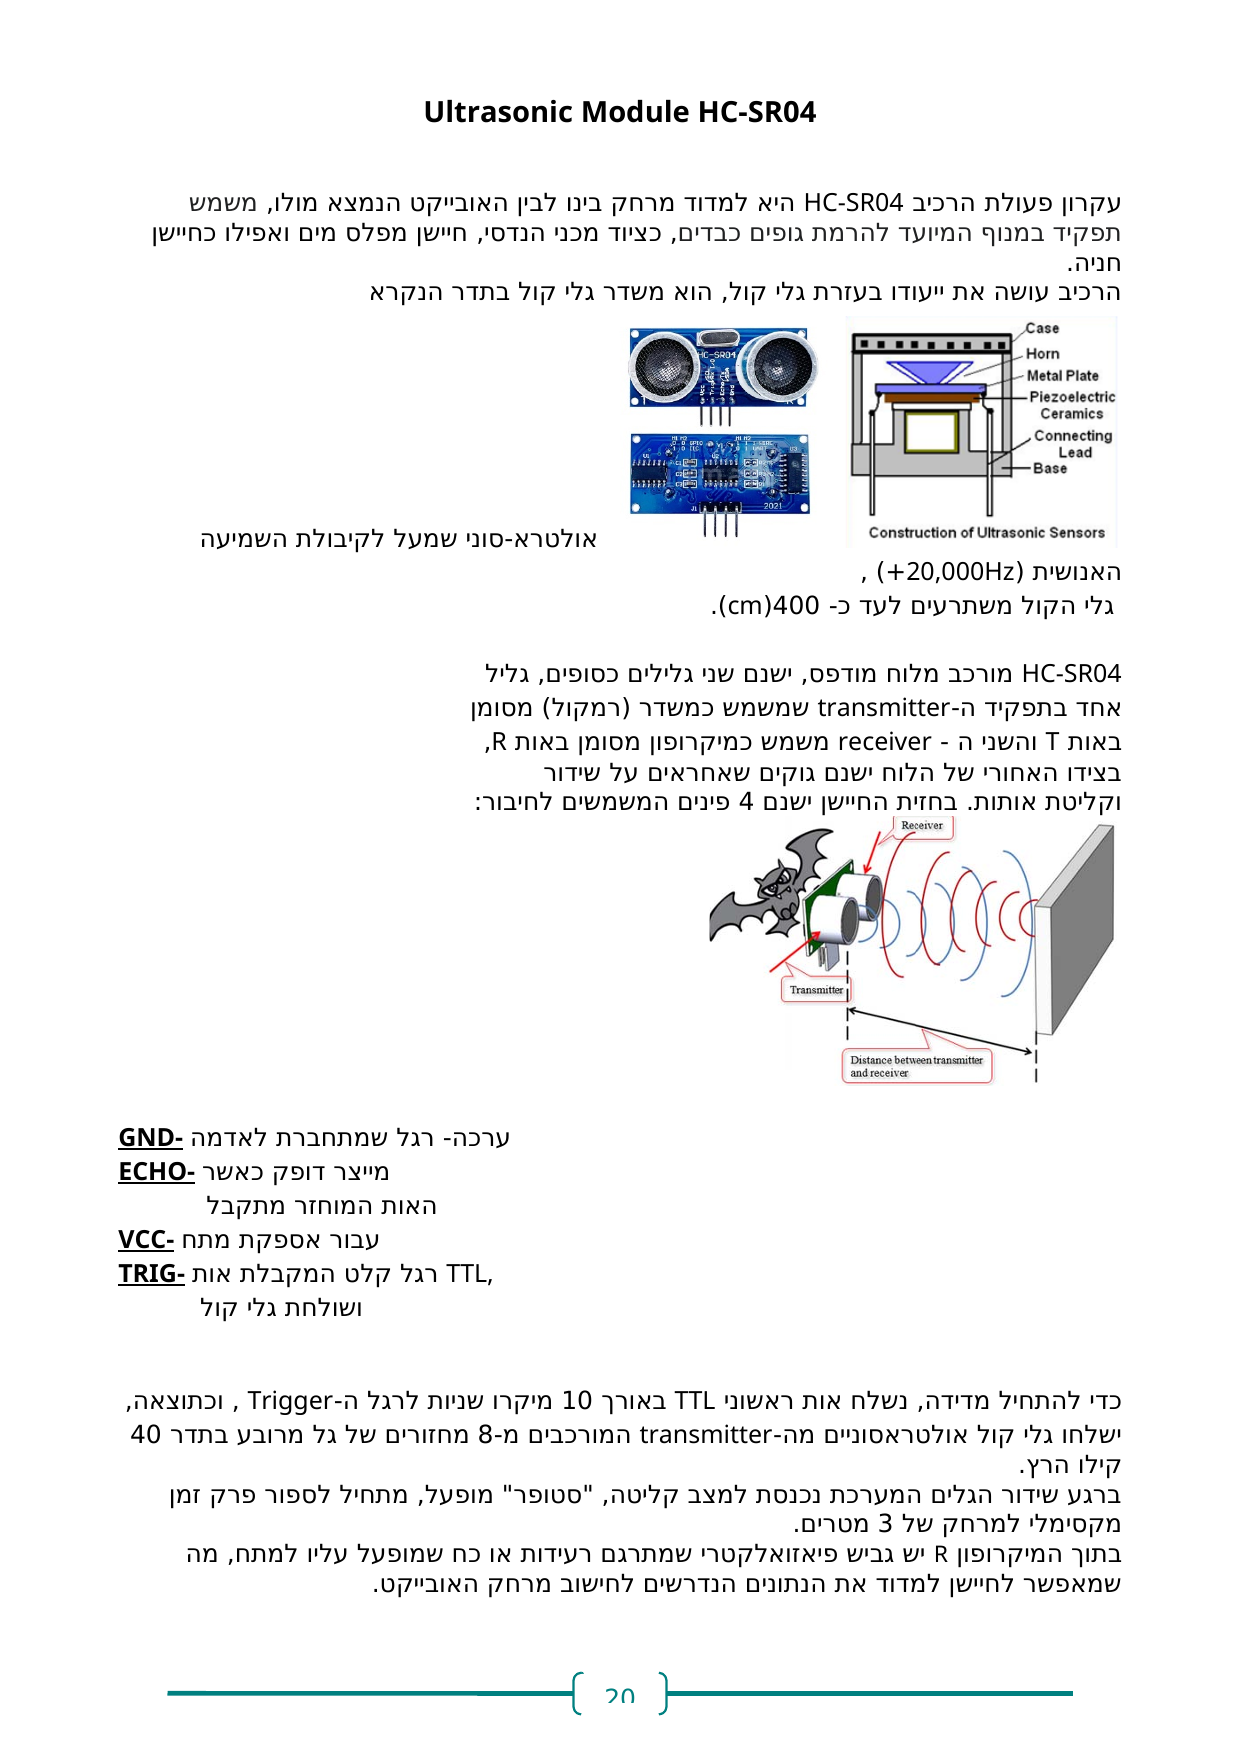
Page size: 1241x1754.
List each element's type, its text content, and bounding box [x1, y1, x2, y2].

text ושולחת גלי קול [118, 1289, 1122, 1323]
text ECHO- מייצר דופק כאשר [118, 1153, 1122, 1187]
text גלי הקול משתרעים לעד כ- 400(cm). [118, 588, 1122, 622]
text GND- ערכה- רגל שמתחברת לאדמה [118, 1119, 1122, 1153]
text בצידו האחורי של הלוח ישנם גוקים שאחראים על שידור [118, 758, 1122, 787]
subtitle Ultrasonic Module HC-SR04 [118, 91, 1122, 131]
text וקליטת אותות. בחזית החיישן ישנם 4 פינים המשמשים לחיבור: [118, 787, 1122, 816]
text הרכיב עושה את ייעודו בעזרת גלי קול, הוא משדר גלי קול בתדר הנקרא [118, 277, 1122, 306]
text HC-SR04 מורכב מלוח מודפס, ישנם שני גלילים כסופים, גליל [118, 656, 1122, 690]
text TRIG- רגל קלט המקבלת אות TTL, [118, 1255, 1122, 1289]
text כדי להתחיל מדידה, נשלח אות ראשוני TTL באורך 10 מיקרו שניות לרגל ה-Trigger , וכתוצאה, ישלחו גלי קול אולטראסוניים מה-transmitter המורכבים מ-8 מחזורים של גל מרובע בתדר 40 קילו הרץ. [118, 1383, 1122, 1480]
text בתוך המיקרופון R יש גביש פיאזואלקטרי שמתרגם רעידות או כח שמופעל עליו למתח, מה שמאפשר לחיישן למדוד את הנתונים הנדרשים לחישוב מרחק האובייקט. [118, 1538, 1122, 1599]
text ברגע שידור הגלים המערכת נכנסת למצב קליטה, "סטופר" מופעל, מתחיל לספור פרק זמן מקסימלי למרחק של 3 מטרים. [118, 1480, 1122, 1538]
picture [598, 306, 1122, 548]
text באות T והשני ה - receiver משמש כמיקרופון מסומן באות R, [118, 724, 1122, 758]
text עקרון פעולת הרכיב HC-SR04 היא למדוד מרחק בינו לבין האובייקט הנמצא מולו, משמש תפקיד במנוף המיועד להרמת גופים כבדים, כציוד מכני הנדסי, חיישן מפלס מים ואפילו כחיישן חניה. [118, 184, 1122, 277]
picture [709, 816, 1122, 1086]
text VCC- עבור אספקת מתח [118, 1221, 1122, 1255]
text אחד בתפקיד ה-transmitter שמשמש כמשדר (רמקול) מסומן [118, 690, 1122, 724]
text האות המוחזר מתקבל [118, 1187, 1122, 1221]
